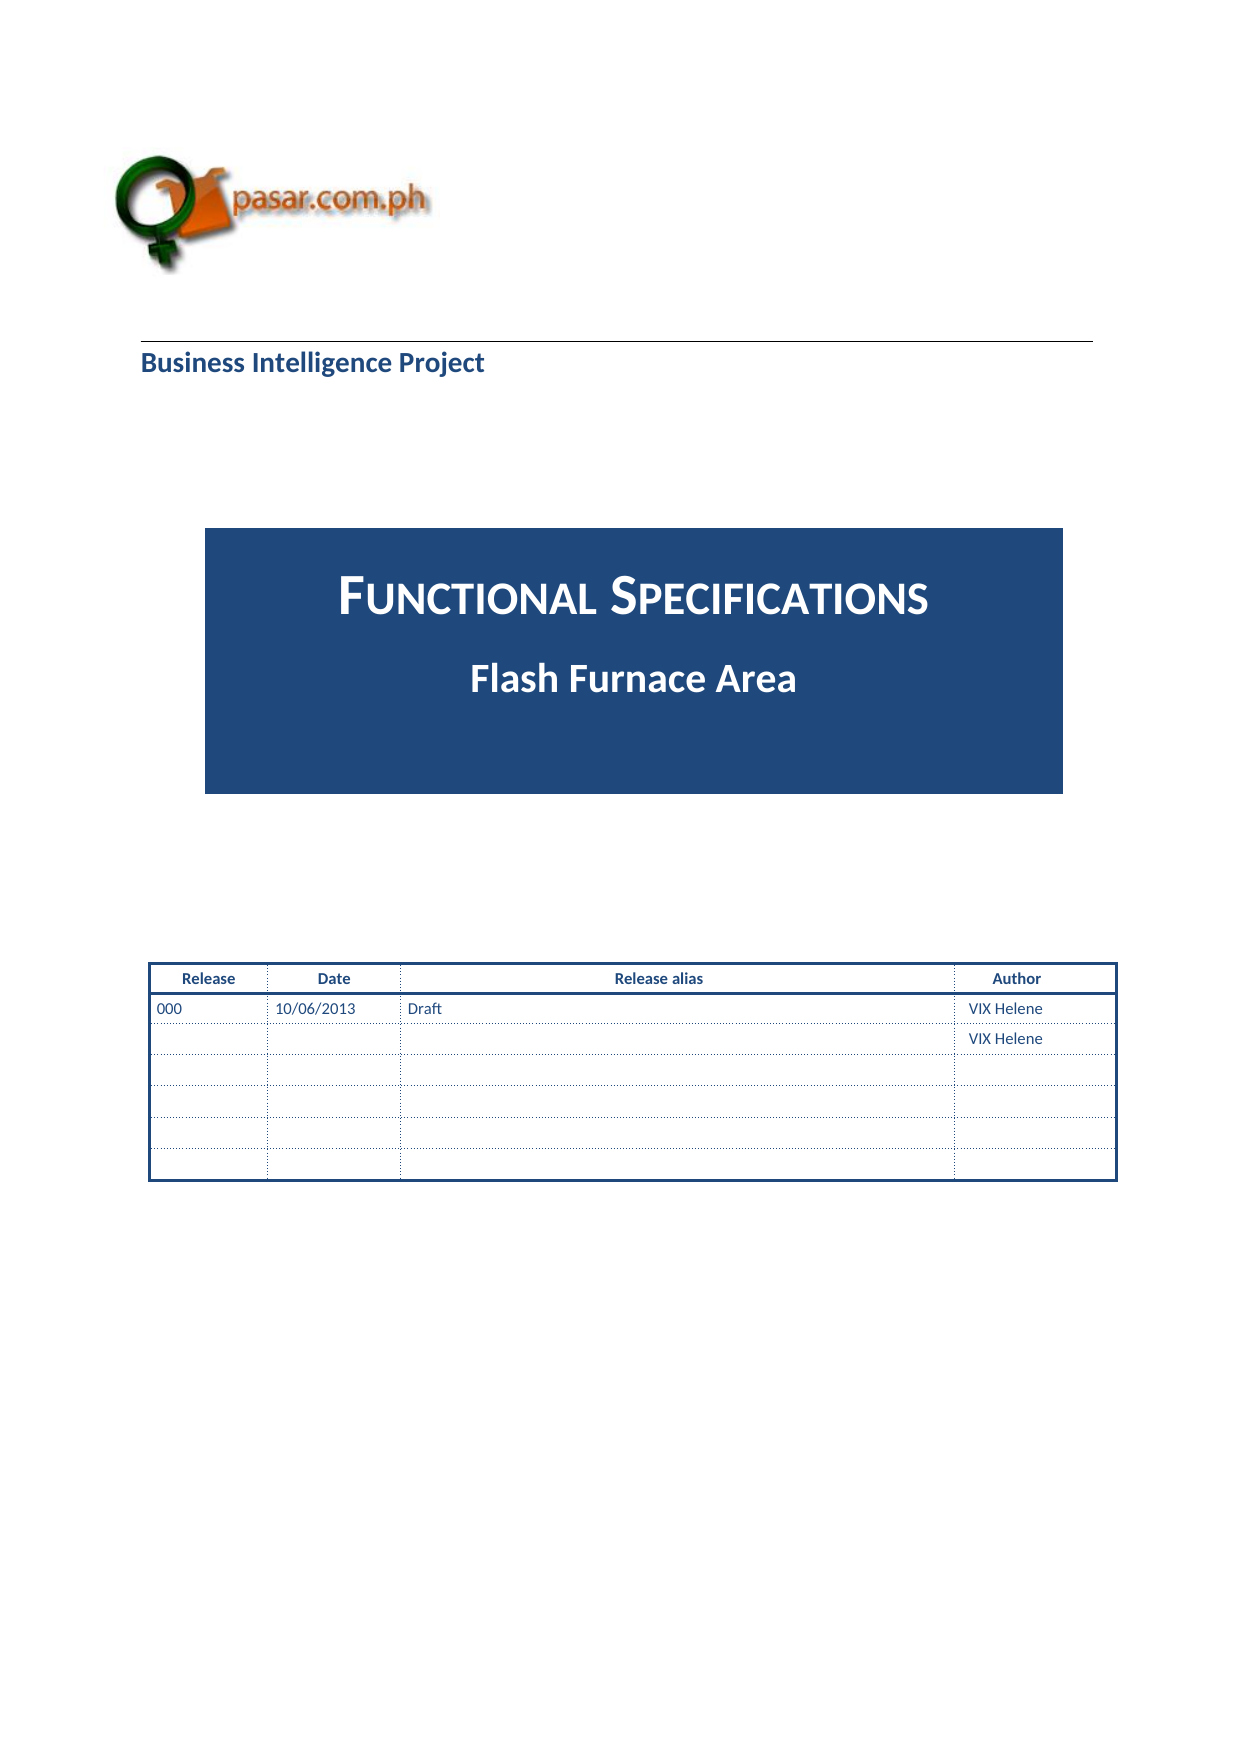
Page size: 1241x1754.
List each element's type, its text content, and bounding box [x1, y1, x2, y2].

table_cell [151, 1085, 268, 1117]
table_header Release [151, 965, 268, 992]
table_cell [151, 1054, 268, 1085]
table_cell Draft [400, 995, 954, 1023]
table_cell [268, 1117, 400, 1148]
text Business Intelligence Project [141, 342, 1093, 379]
table_cell [954, 1117, 1115, 1148]
table_cell [954, 1148, 1115, 1179]
table_cell 10/06/2013 [268, 995, 400, 1023]
table_cell [400, 1117, 954, 1148]
table_header Author [954, 965, 1115, 992]
table_cell [400, 1054, 954, 1085]
table_cell [151, 1148, 268, 1179]
table_cell VIX Helene [954, 1023, 1115, 1054]
picture [103, 147, 440, 280]
table_header Functional Specifications Flash Furnace Area [205, 528, 1063, 794]
table_cell [400, 1148, 954, 1179]
table_cell [400, 1085, 954, 1117]
table_cell [954, 1054, 1115, 1085]
table_cell [268, 1023, 400, 1054]
table_cell [268, 1054, 400, 1085]
table_cell VIX Helene [954, 995, 1115, 1023]
table_header Date [268, 965, 400, 992]
table_cell 000 [151, 995, 268, 1023]
table_cell [151, 1023, 268, 1054]
table_cell [151, 1117, 268, 1148]
table_cell [954, 1085, 1115, 1117]
table_cell [268, 1085, 400, 1117]
table_cell [268, 1148, 400, 1179]
table_header Release alias [400, 965, 954, 992]
table_cell [400, 1023, 954, 1054]
